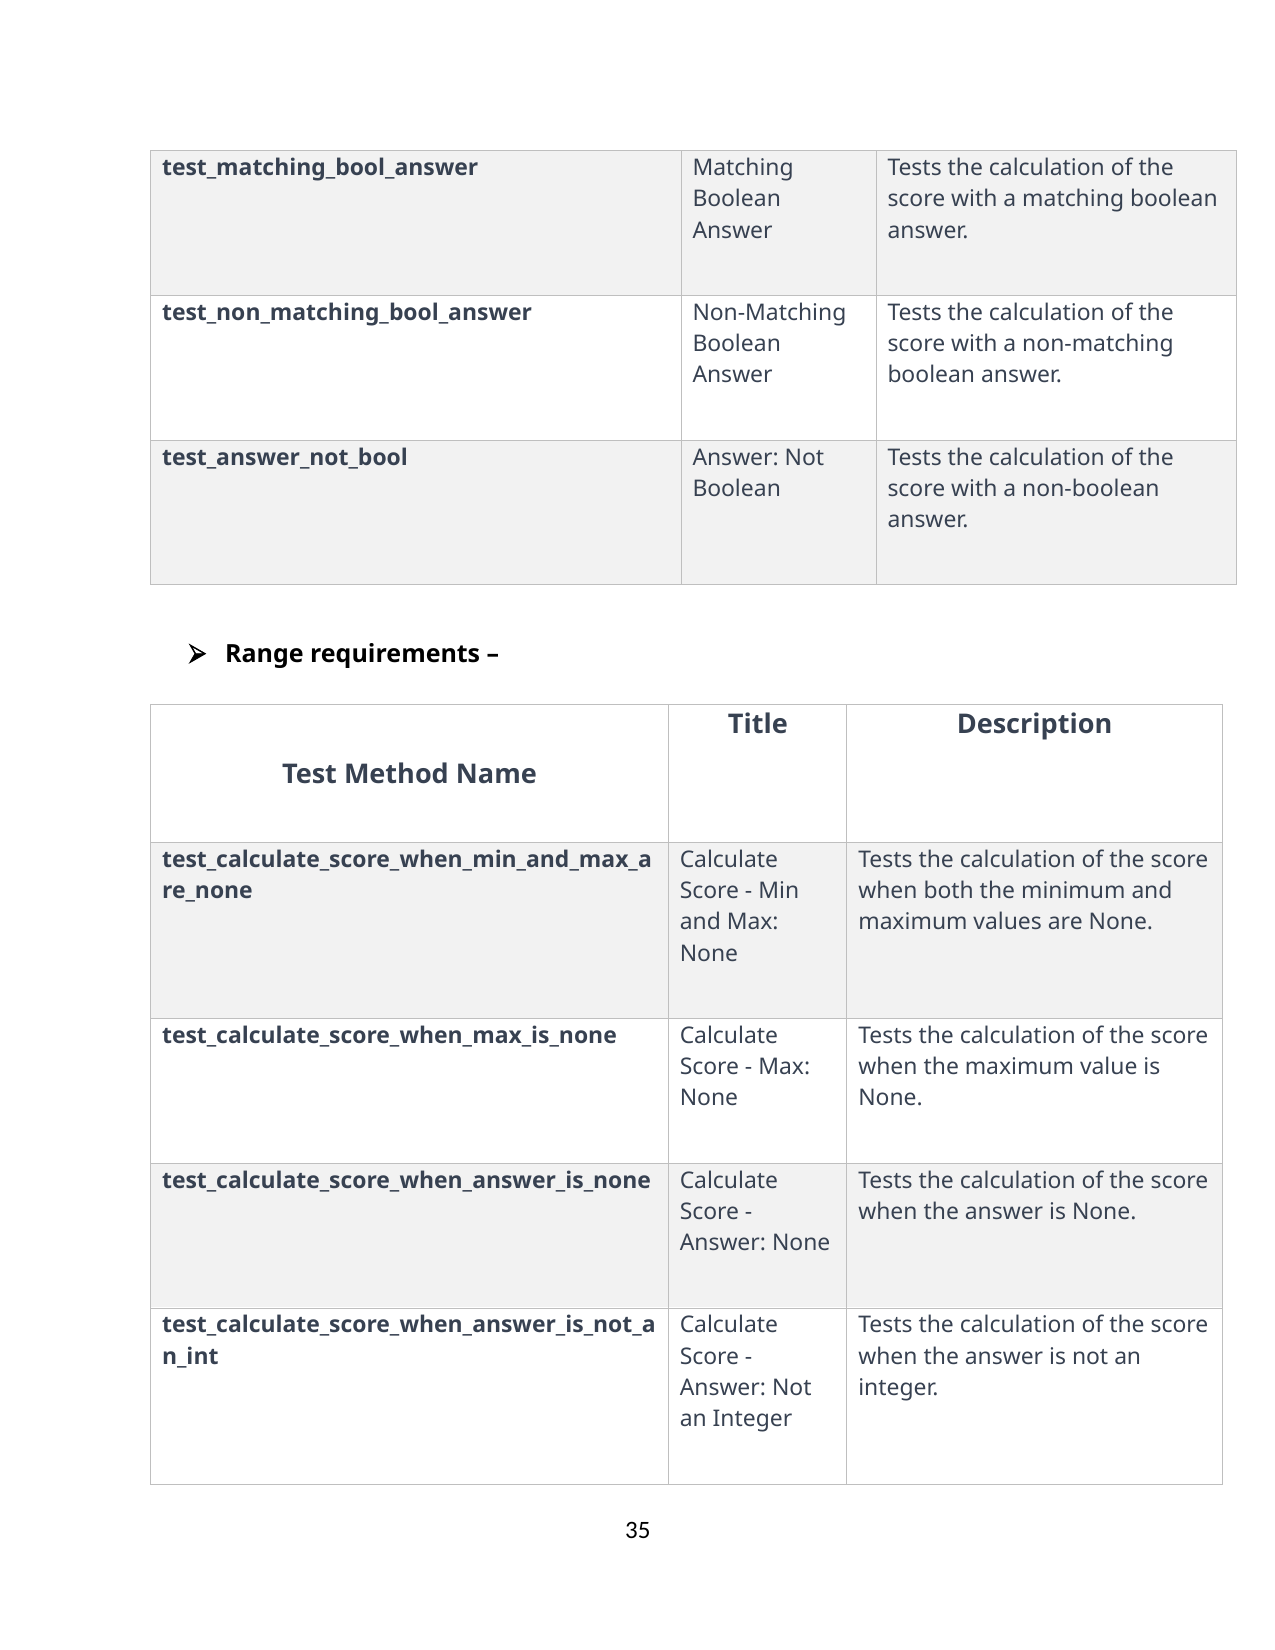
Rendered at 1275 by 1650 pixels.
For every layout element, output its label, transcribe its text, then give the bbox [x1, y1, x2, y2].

table_header Title [669, 705, 846, 842]
table_cell Tests the calculation of the score with a non-boolean answer. [877, 441, 1236, 584]
table_header Description [847, 705, 1222, 842]
table_cell test_calculate_score_when_min_and_max_are_none [151, 843, 668, 1018]
list Range requirements – [187, 636, 1125, 670]
table_cell Tests the calculation of the score when the answer is not an integer. [847, 1309, 1222, 1483]
table_cell test_calculate_score_when_answer_is_none [151, 1164, 668, 1307]
table_cell Tests the calculation of the score with a matching boolean answer. [877, 151, 1236, 295]
table_cell Non-Matching Boolean Answer [682, 296, 876, 439]
table_cell test_non_matching_bool_answer [151, 296, 681, 439]
table_cell Calculate Score - Answer: None [669, 1164, 846, 1307]
table_cell Answer: Not Boolean [682, 441, 876, 584]
table_cell Tests the calculation of the score with a non-matching boolean answer. [877, 296, 1236, 439]
table_cell Calculate Score - Max: None [669, 1019, 846, 1163]
table_cell test_calculate_score_when_answer_is_not_an_int [151, 1309, 668, 1483]
table_cell Tests the calculation of the score when the answer is None. [847, 1164, 1222, 1307]
table_cell Calculate Score - Answer: Not an Integer [669, 1309, 846, 1483]
table_cell test_matching_bool_answer [151, 151, 681, 295]
table_cell Matching Boolean Answer [682, 151, 876, 295]
table_cell Calculate Score - Min and Max: None [669, 843, 846, 1018]
table_cell Tests the calculation of the score when both the minimum and maximum values are None. [847, 843, 1222, 1018]
table_header Test Method Name [151, 705, 668, 842]
table_cell test_answer_not_bool [151, 441, 681, 584]
table_cell test_calculate_score_when_max_is_none [151, 1019, 668, 1163]
table_cell Tests the calculation of the score when the maximum value is None. [847, 1019, 1222, 1163]
